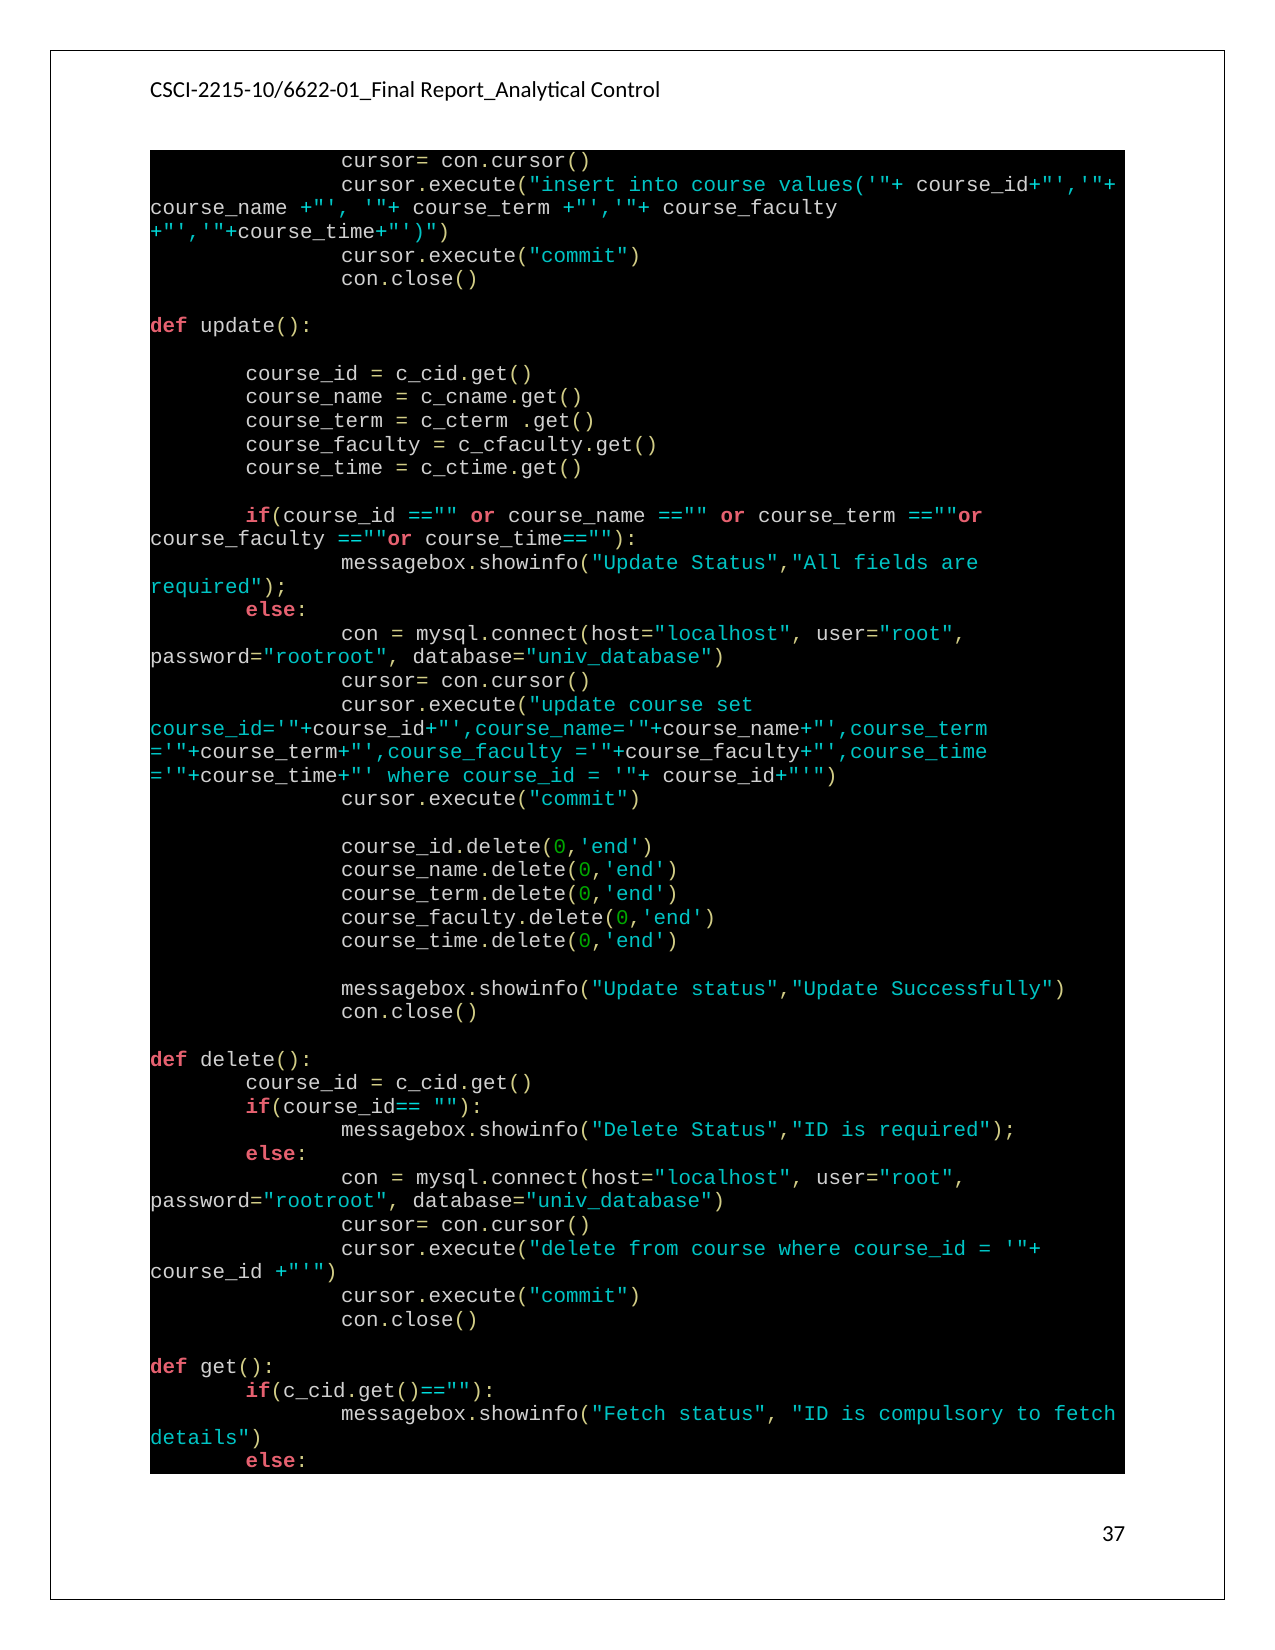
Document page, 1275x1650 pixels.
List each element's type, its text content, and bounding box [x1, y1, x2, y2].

text if(c_cid.get()==""): [150, 1379, 1125, 1403]
text course_term = c_cterm .get() [150, 410, 1125, 434]
text course_name = c_cname.get() [150, 386, 1125, 410]
text else: [150, 1451, 1125, 1474]
text cursor.execute("insert into course values('"+ course_id+"','"+ course_name +"', '"+ course_term +"','"+ course_faculty +"','"+course_time+"')") [150, 174, 1125, 244]
text else: [150, 599, 1125, 623]
text con.close() [150, 1309, 1125, 1332]
text course_id = c_cid.get() [150, 363, 1125, 386]
text messagebox.showinfo("Delete Status","ID is required"); [150, 1119, 1125, 1143]
text course_id = c_cid.get() [150, 1072, 1125, 1096]
text con = mysql.connect(host="localhost", user="root", password="rootroot", database="univ_database") [150, 1167, 1125, 1214]
text course_faculty = c_cfaculty.get() [150, 434, 1125, 457]
text con.close() [150, 268, 1125, 292]
text def get(): [150, 1356, 1125, 1379]
text if(course_id== ""): [150, 1096, 1125, 1119]
text course_term.delete(0,'end') [150, 883, 1125, 907]
text cursor.execute("commit") [150, 788, 1125, 812]
text cursor= con.cursor() [150, 150, 1125, 174]
text else: [150, 1143, 1125, 1167]
text if(course_id =="" or course_name =="" or course_term ==""or course_faculty ==""or course_time==""): [150, 505, 1125, 552]
text cursor.execute("delete from course where course_id = '"+ course_id +"'") [150, 1238, 1125, 1285]
text cursor= con.cursor() [150, 670, 1125, 694]
text cursor.execute("commit") [150, 244, 1125, 268]
text con.close() [150, 1001, 1125, 1025]
text course_faculty.delete(0,'end') [150, 907, 1125, 930]
text con = mysql.connect(host="localhost", user="root", password="rootroot", database="univ_database") [150, 623, 1125, 670]
text course_time = c_ctime.get() [150, 457, 1125, 481]
text course_id.delete(0,'end') [150, 836, 1125, 859]
text cursor= con.cursor() [150, 1214, 1125, 1238]
text course_name.delete(0,'end') [150, 859, 1125, 883]
text messagebox.showinfo("Update status","Update Successfully") [150, 978, 1125, 1001]
text messagebox.showinfo("Update Status","All fields are required"); [150, 552, 1125, 599]
text messagebox.showinfo("Fetch status", "ID is compulsory to fetch details") [150, 1403, 1125, 1451]
text cursor.execute("commit") [150, 1285, 1125, 1309]
text def update(): [150, 316, 1125, 339]
text cursor.execute("update course set course_id='"+course_id+"',course_name='"+course_name+"',course_term ='"+course_term+"',course_faculty ='"+course_faculty+"',course_time ='"+course_time+"' where course_id = '"+ course_id+"'") [150, 694, 1125, 788]
text def delete(): [150, 1048, 1125, 1072]
text course_time.delete(0,'end') [150, 930, 1125, 954]
